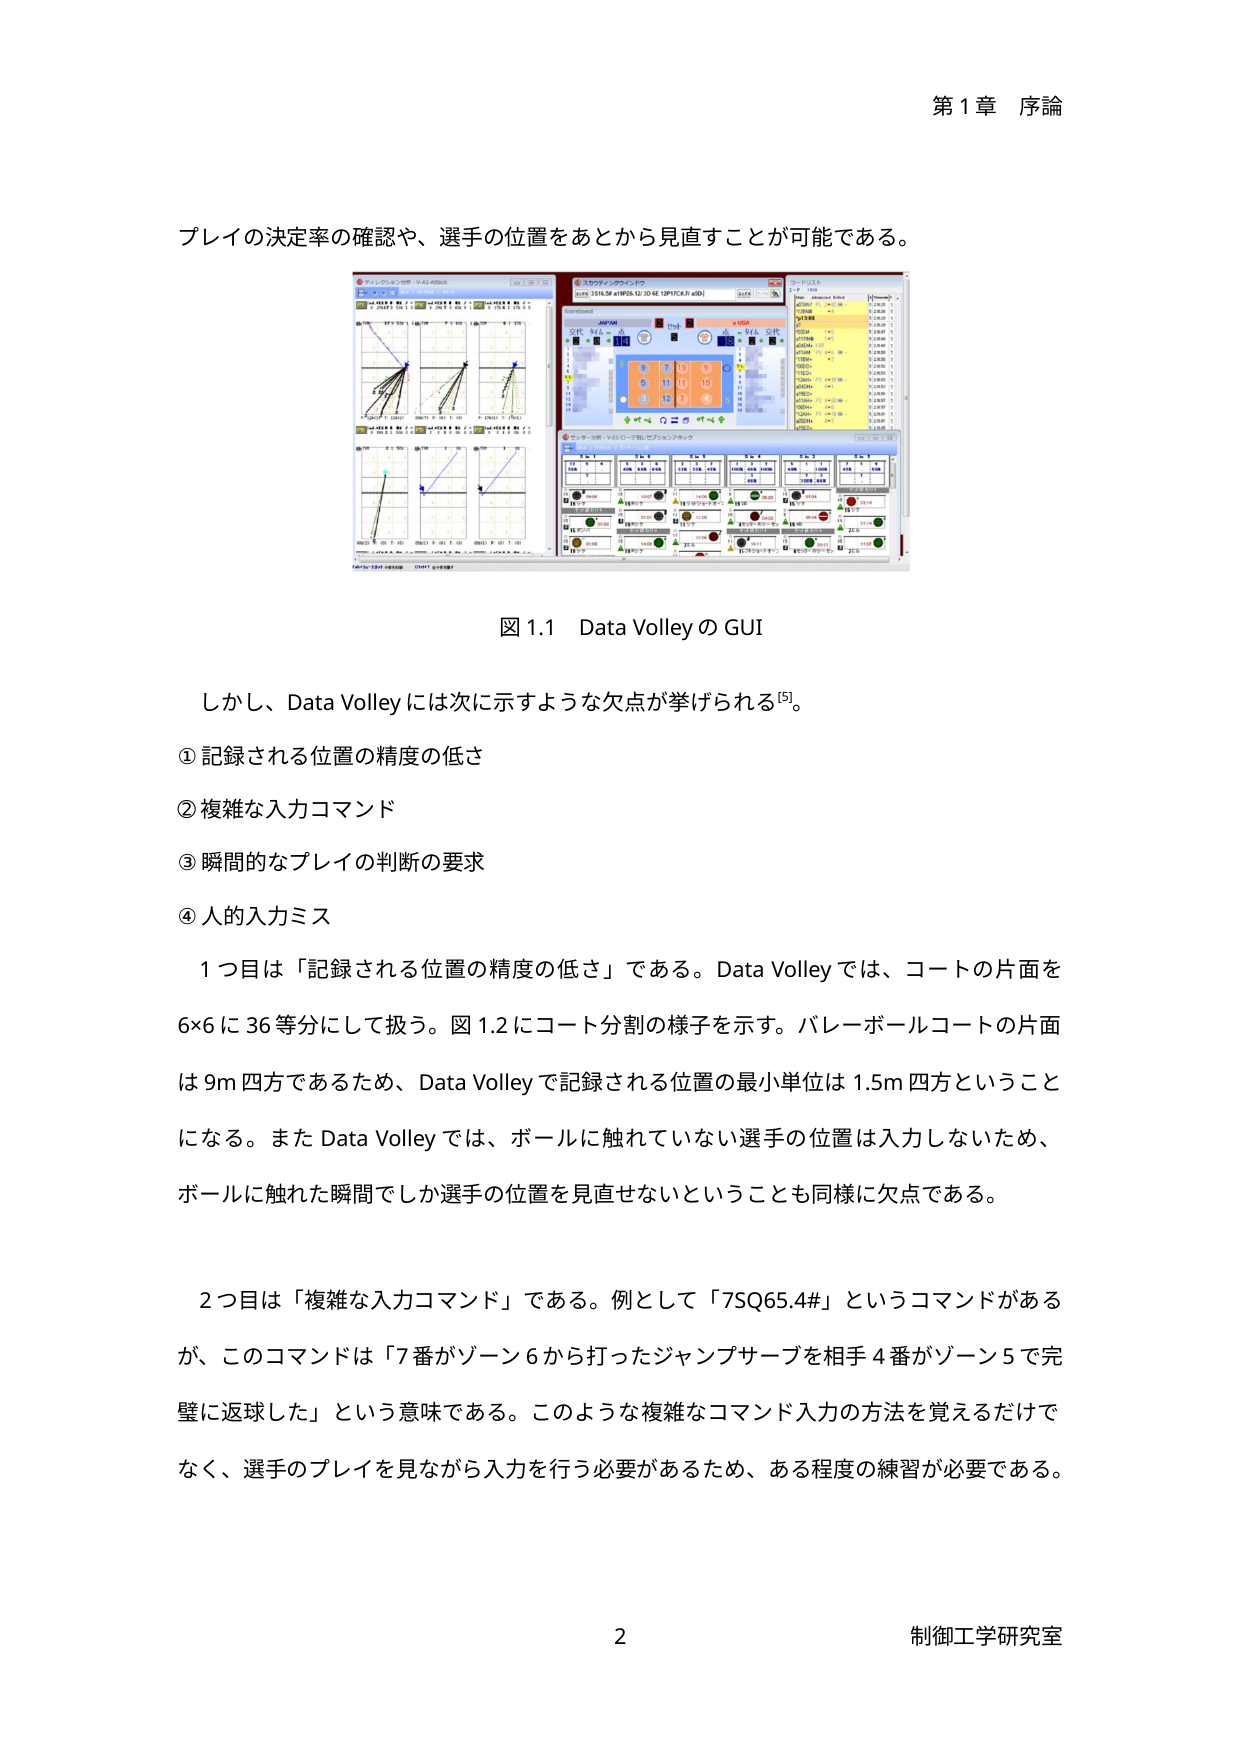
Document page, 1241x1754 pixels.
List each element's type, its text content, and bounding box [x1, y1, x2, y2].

picture [352, 270, 911, 572]
text 1つ目は「記録される位置の精度の低さ」である。Data Volleyでは、コートの片面を6×6に36等分にして扱う。図1.2にコート分割の様子を示す。バレーボールコートの片面は9m四方であるため、Data Volleyで記録される位置の最小単位は1.5m四方ということになる。またData Volleyでは、ボールに触れていない選手の位置は入力しないため、ボールに触れた瞬間でしか選手の位置を見直せないということも同様に欠点である。 [177, 949, 1063, 1212]
text ③瞬間的なプレイの判断の要求 [177, 843, 1063, 880]
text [177, 217, 1063, 254]
text 図1.1 Data VolleyのGUI [177, 608, 1063, 645]
text ①記録される位置の精度の低さ [177, 736, 1063, 773]
text ④人的入力ミス [177, 896, 1063, 933]
text ➁複雑な入力コマンド [177, 789, 1063, 827]
text しかし、Data Volleyには次に示すような欠点が挙げられる。 [177, 683, 1063, 720]
text 2つ目は「複雑な入力コマンド」である。例として「7SQ65.4#」というコマンドがあるが、このコマンドは「7番がゾーン6から打ったジャンプサーブを相手4番がゾーン5で完璧に返球した」という意味である。このような複雑なコマンド入力の方法を覚えるだけでなく、選手のプレイを見ながら入力を行う必要があるため、ある程度の練習が必要である。 [177, 1280, 1063, 1486]
